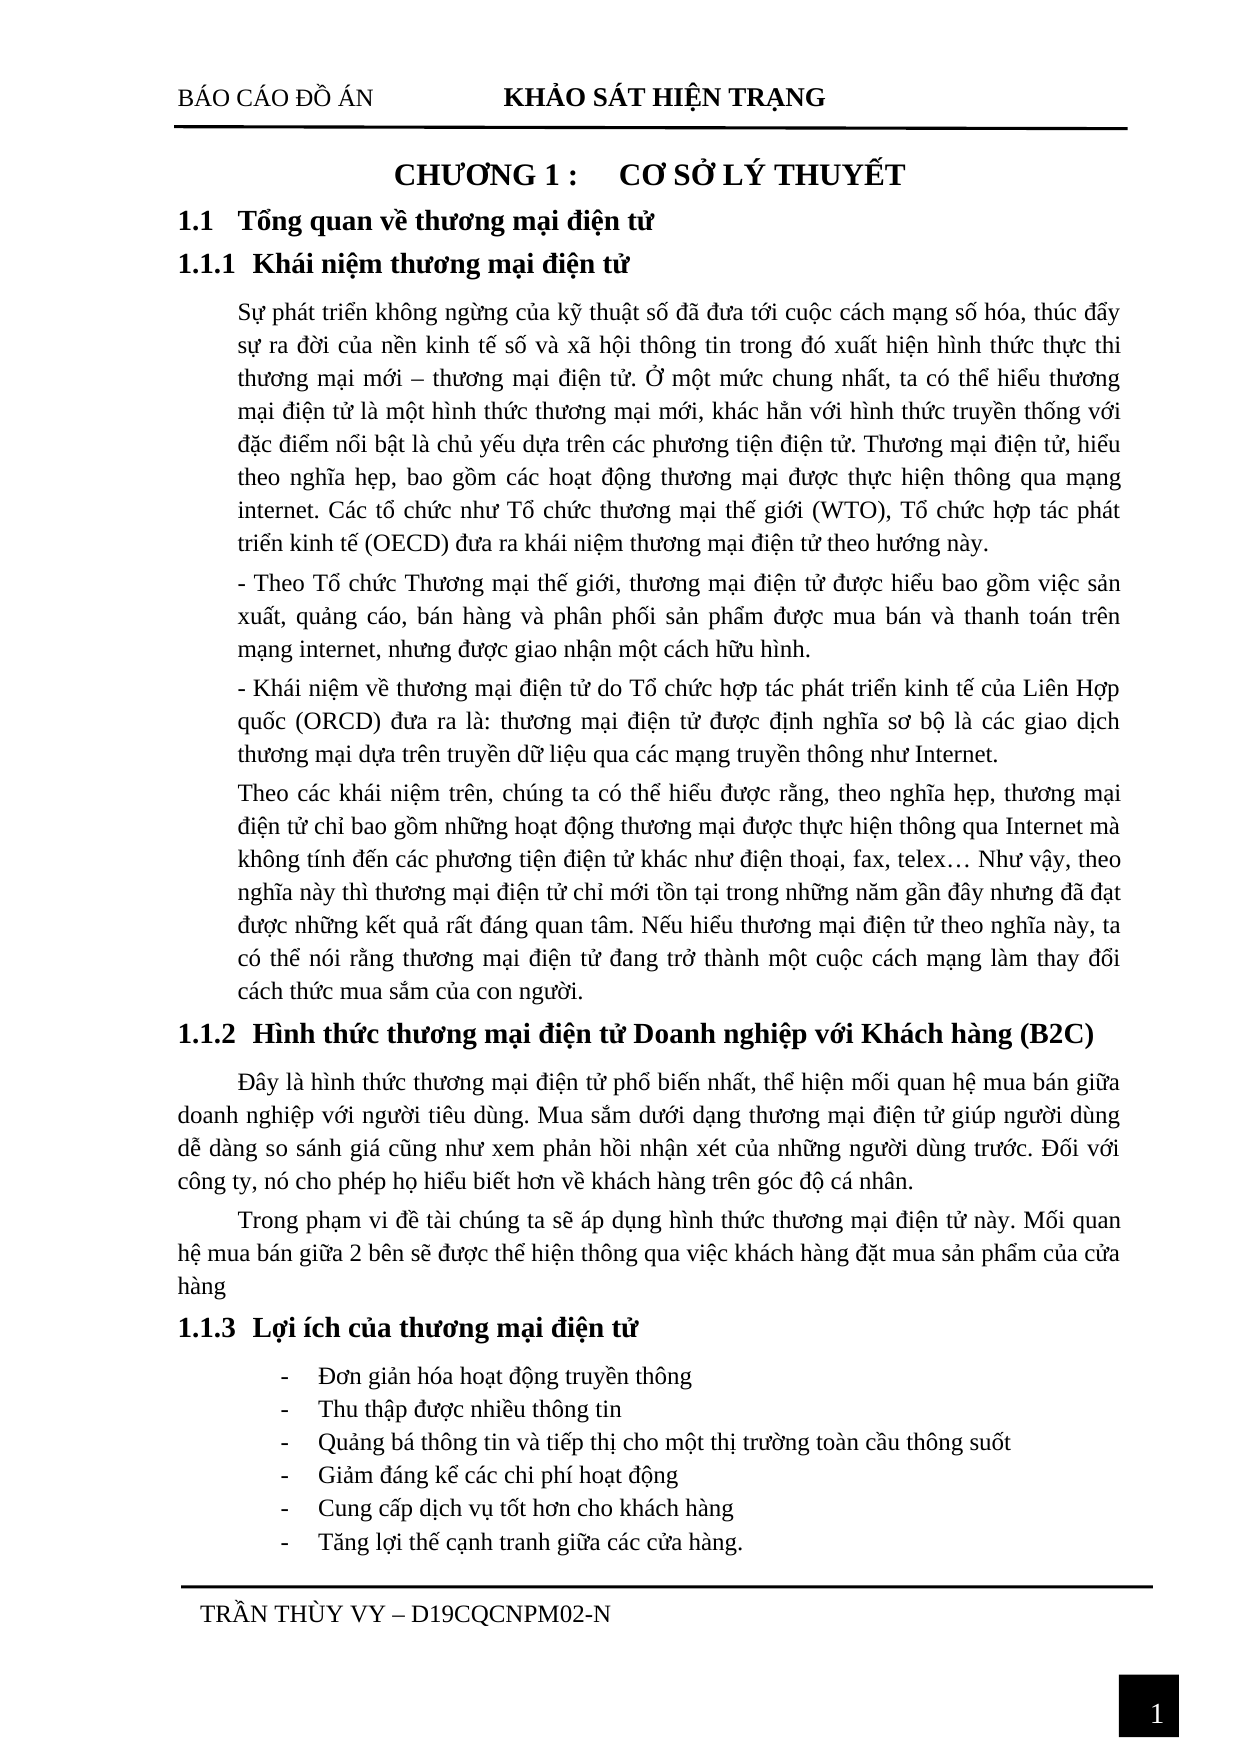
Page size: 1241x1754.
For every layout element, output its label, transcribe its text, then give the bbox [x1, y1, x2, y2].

text Sự phát triển không ngừng của kỹ thuật số đã đưa tới cuộc cách mạng số hóa, thúc đẩy sự ra đời của nền kinh tế số và xã hội thông tin trong đó xuất hiện hình thức thực thi thương mại mới – thương mại điện tử. Ở một mức chung nhất, ta có thể hiểu thương mại điện tử là một hình thức thương mại mới, khác hẳn với hình thức truyền thống với đặc điểm nổi bật là chủ yếu dựa trên các phương tiện điện tử. Thương mại điện tử, hiểu theo nghĩa hẹp, bao gồm các hoạt động thương mại được thực hiện thông qua mạng internet. Các tổ chức như Tổ chức thương mại thế giới (WTO), Tổ chức hợp tác phát triển kinh tế (OECD) đưa ra khái niệm thương mại điện tử theo hướng này. [237, 297, 1122, 557]
subtitle Lợi ích của thương mại điện tử [177, 1310, 1122, 1344]
list Cung cấp dịch vụ tốt hơn cho khách hàng [280, 1493, 1122, 1522]
list Thu thập được nhiều thông tin [280, 1394, 1122, 1423]
text - Theo Tổ chức Thương mại thế giới, thương mại điện tử được hiểu bao gồm việc sản xuất, quảng cáo, bán hàng và phân phối sản phẩm được mua bán và thanh toán trên mạng internet, nhưng được giao nhận một cách hữu hình. [237, 568, 1122, 662]
subtitle Tổng quan về thương mại điện tử [177, 203, 1122, 237]
subtitle Hình thức thương mại điện tử Doanh nghiệp với Khách hàng (B2C) [177, 1016, 1122, 1049]
subtitle Khái niệm thương mại điện tử [177, 246, 1122, 280]
list Đơn giản hóa hoạt động truyền thông [280, 1361, 1122, 1390]
text Đây là hình thức thương mại điện tử phổ biến nhất, thể hiện mối quan hệ mua bán giữa doanh nghiệp với người tiêu dùng. Mua sắm dưới dạng thương mại điện tử giúp người dùng dễ dàng so sánh giá cũng như xem phản hồi nhận xét của những người dùng trước. Đối với công ty, nó cho phép họ hiểu biết hơn về khách hàng trên góc độ cá nhân. [177, 1067, 1122, 1194]
list Quảng bá thông tin và tiếp thị cho một thị trường toàn cầu thông suốt [280, 1427, 1122, 1456]
subtitle CƠ SỞ LÝ THUYẾT [177, 156, 1122, 192]
list Giảm đáng kể các chi phí hoạt động [280, 1461, 1122, 1489]
list Tăng lợi thế cạnh tranh giữa các cửa hàng. [280, 1527, 1122, 1555]
text Theo các khái niệm trên, chúng ta có thể hiểu được rằng, theo nghĩa hẹp, thương mại điện tử chỉ bao gồm những hoạt động thương mại được thực hiện thông qua Internet mà không tính đến các phương tiện điện tử khác như điện thoại, fax, telex… Như vậy, theo nghĩa này thì thương mại điện tử chỉ mới tồn tại trong những năm gần đây nhưng đã đạt được những kết quả rất đáng quan tâm. Nếu hiểu thương mại điện tử theo nghĩa này, ta có thể nói rằng thương mại điện tử đang trở thành một cuộc cách mạng làm thay đổi cách thức mua sắm của con người. [237, 778, 1122, 1005]
text Trong phạm vi đề tài chúng ta sẽ áp dụng hình thức thương mại điện tử này. Mối quan hệ mua bán giữa 2 bên sẽ được thể hiện thông qua việc khách hàng đặt mua sản phẩm của cửa hàng [177, 1205, 1122, 1300]
text - Khái niệm về thương mại điện tử do Tổ chức hợp tác phát triển kinh tế của Liên Hợp quốc (ORCD) đưa ra là: thương mại điện tử được định nghĩa sơ bộ là các giao dịch thương mại dựa trên truyền dữ liệu qua các mạng truyền thông như Internet. [237, 673, 1122, 768]
